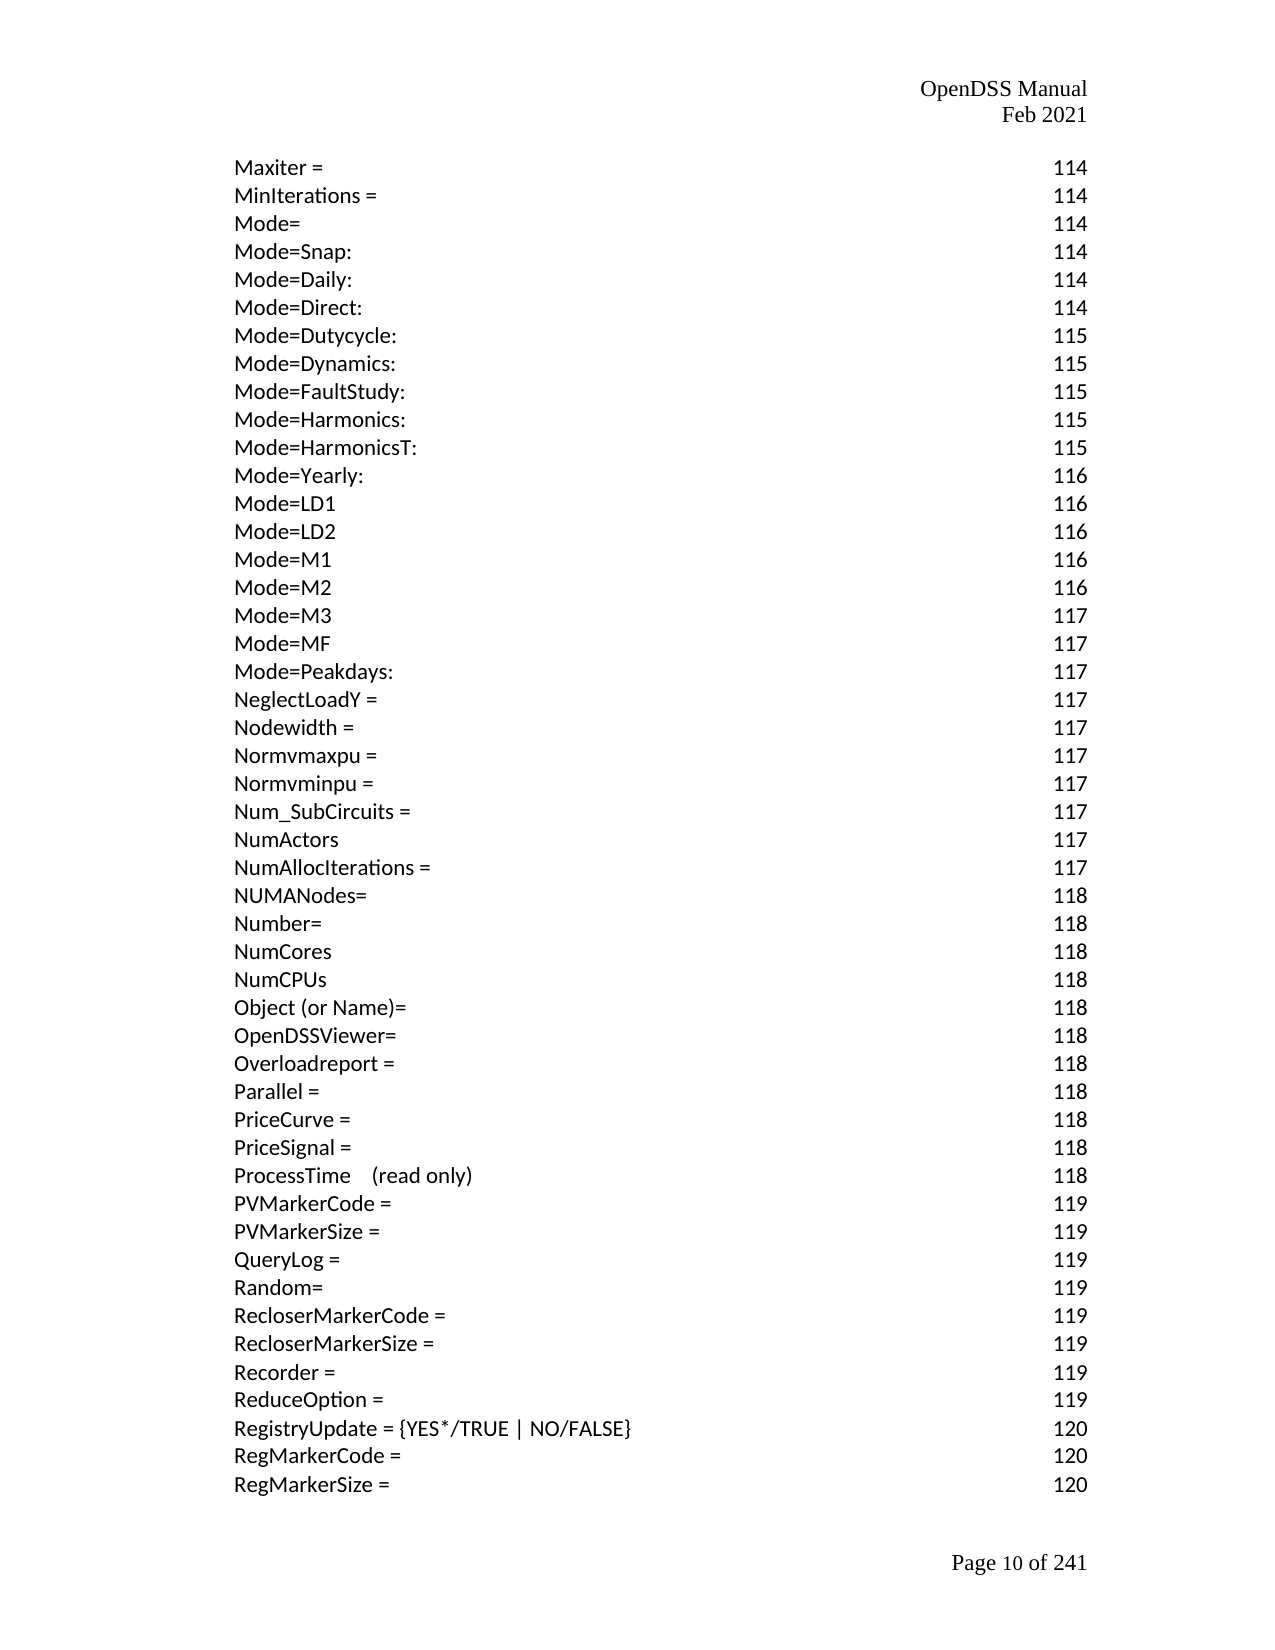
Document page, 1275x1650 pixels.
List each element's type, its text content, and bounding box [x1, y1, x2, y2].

text Number= 118 [234, 909, 1087, 937]
text PVMarkerSize = 119 [234, 1217, 1087, 1246]
text MinIterations = 114 [234, 181, 1087, 209]
text NUMANodes= 118 [234, 881, 1087, 909]
text Normvminpu = 117 [234, 769, 1087, 797]
text Num_SubCircuits = 117 [234, 797, 1087, 825]
text NumCores 118 [234, 937, 1087, 965]
text Mode=LD2 116 [234, 517, 1087, 545]
text PVMarkerCode = 119 [234, 1189, 1087, 1217]
text NumCPUs 118 [234, 965, 1087, 993]
text Mode=HarmonicsT: 115 [234, 433, 1087, 461]
text Mode=FaultStudy: 115 [234, 377, 1087, 405]
text Mode=M1 116 [234, 545, 1087, 573]
text Overloadreport = 118 [234, 1049, 1087, 1077]
text Mode=MF 117 [234, 629, 1087, 657]
text PriceCurve = 118 [234, 1105, 1087, 1133]
text Mode=Snap: 114 [234, 237, 1087, 265]
text RegistryUpdate = {YES*/TRUE | NO/FALSE} 120 [234, 1414, 1087, 1442]
text NumActors 117 [234, 825, 1087, 853]
text Parallel = 118 [234, 1077, 1087, 1105]
text Mode=Harmonics: 115 [234, 405, 1087, 433]
text RecloserMarkerSize = 119 [234, 1329, 1087, 1358]
text OpenDSSViewer= 118 [234, 1021, 1087, 1049]
text Mode=M2 116 [234, 573, 1087, 601]
text Mode=LD1 116 [234, 489, 1087, 517]
text NeglectLoadY = 117 [234, 685, 1087, 713]
text Mode=Dynamics: 115 [234, 349, 1087, 377]
text QueryLog = 119 [234, 1246, 1087, 1273]
text RegMarkerCode = 120 [234, 1442, 1087, 1470]
text Mode=Direct: 114 [234, 293, 1087, 321]
text Mode=Dutycycle: 115 [234, 321, 1087, 349]
text Object (or Name)= 118 [234, 993, 1087, 1021]
text NumAllocIterations = 117 [234, 853, 1087, 881]
text ReduceOption = 119 [234, 1386, 1087, 1414]
text RegMarkerSize = 120 [234, 1470, 1087, 1498]
text RecloserMarkerCode = 119 [234, 1302, 1087, 1329]
text Normvmaxpu = 117 [234, 741, 1087, 769]
text Mode=M3 117 [234, 601, 1087, 629]
text Mode=Yearly: 116 [234, 461, 1087, 489]
text Mode=Peakdays: 117 [234, 657, 1087, 685]
text Random= 119 [234, 1273, 1087, 1302]
text Mode=Daily: 114 [234, 265, 1087, 293]
text Mode= 114 [234, 209, 1087, 237]
text PriceSignal = 118 [234, 1133, 1087, 1161]
text Nodewidth = 117 [234, 713, 1087, 741]
text Maxiter = 114 [234, 153, 1087, 181]
text ProcessTime (read only) 118 [234, 1161, 1087, 1189]
text Recorder = 119 [234, 1358, 1087, 1386]
